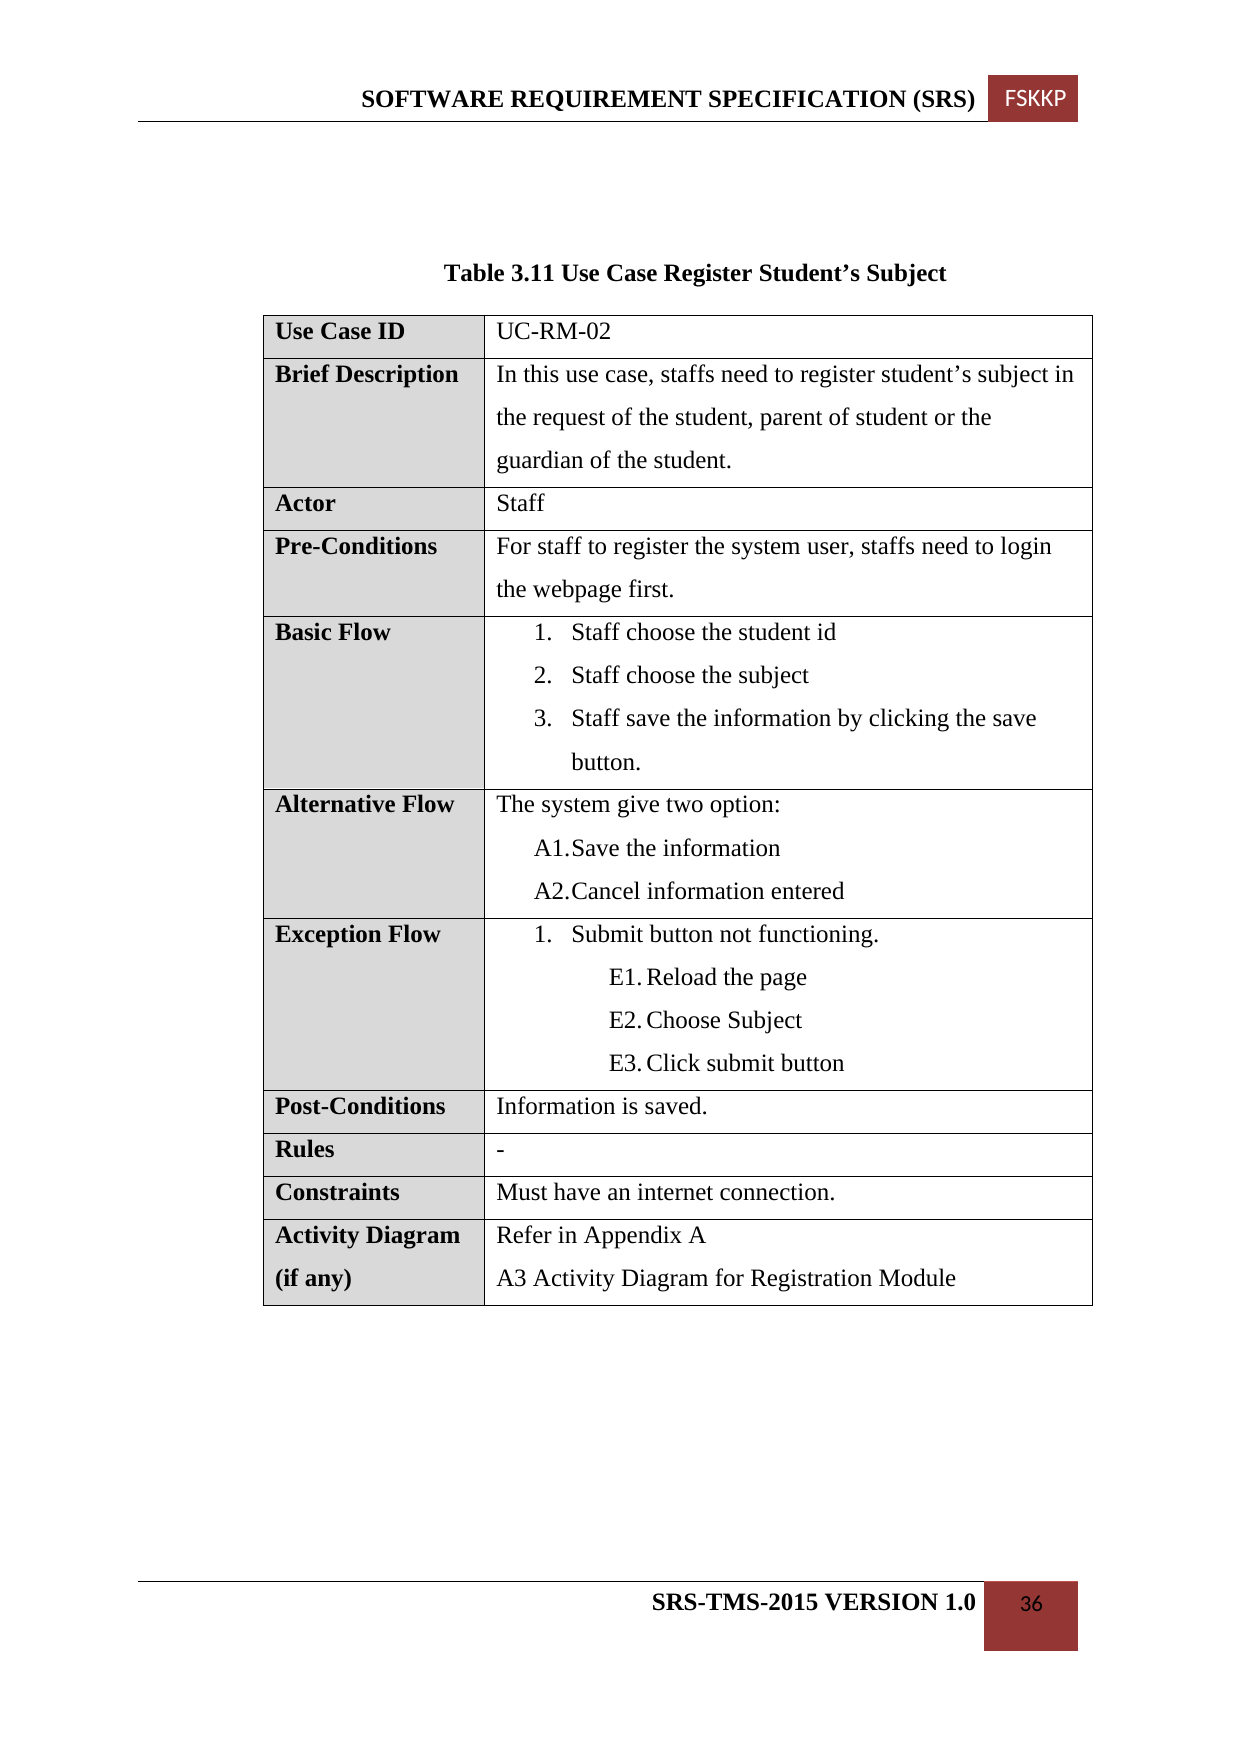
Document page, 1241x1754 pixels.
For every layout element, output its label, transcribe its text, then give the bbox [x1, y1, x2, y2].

table_header Use Case ID [264, 316, 484, 358]
table_cell In this use case, staffs need to register student’s subject in the request of the student, parent of student or the guardian of the student. [485, 359, 1092, 487]
table_cell Activity Diagram (if any) [264, 1220, 484, 1305]
table_cell Rules [264, 1134, 484, 1176]
table_cell Basic Flow [264, 617, 484, 788]
table_header UC-RM-02 [485, 316, 1092, 358]
table_cell Exception Flow [264, 919, 484, 1090]
table_cell - [485, 1134, 1092, 1176]
table_cell Staff choose the student id Staff choose the subject Staff save the information by clicking the save button. [485, 617, 1092, 788]
table_cell The system give two option: Save the information Cancel information entered [485, 790, 1092, 918]
table_cell Actor [264, 488, 484, 530]
text Table 3.11 Use Case Register Student’s Subject [300, 258, 1090, 286]
table_cell Post-Conditions [264, 1091, 484, 1133]
table_cell Constraints [264, 1177, 484, 1219]
table_cell Alternative Flow [264, 790, 484, 918]
table_cell Refer in Appendix A A3 Activity Diagram for Registration Module [485, 1220, 1092, 1305]
table_cell Brief Description [264, 359, 484, 487]
table_cell Staff [485, 488, 1092, 530]
table_cell Information is saved. [485, 1091, 1092, 1133]
table_cell Must have an internet connection. [485, 1177, 1092, 1219]
table_cell For staff to register the system user, staffs need to login the webpage first. [485, 531, 1092, 616]
table_cell Pre-Conditions [264, 531, 484, 616]
table_cell Submit button not functioning. Reload the page Choose Subject Click submit button [485, 919, 1092, 1090]
